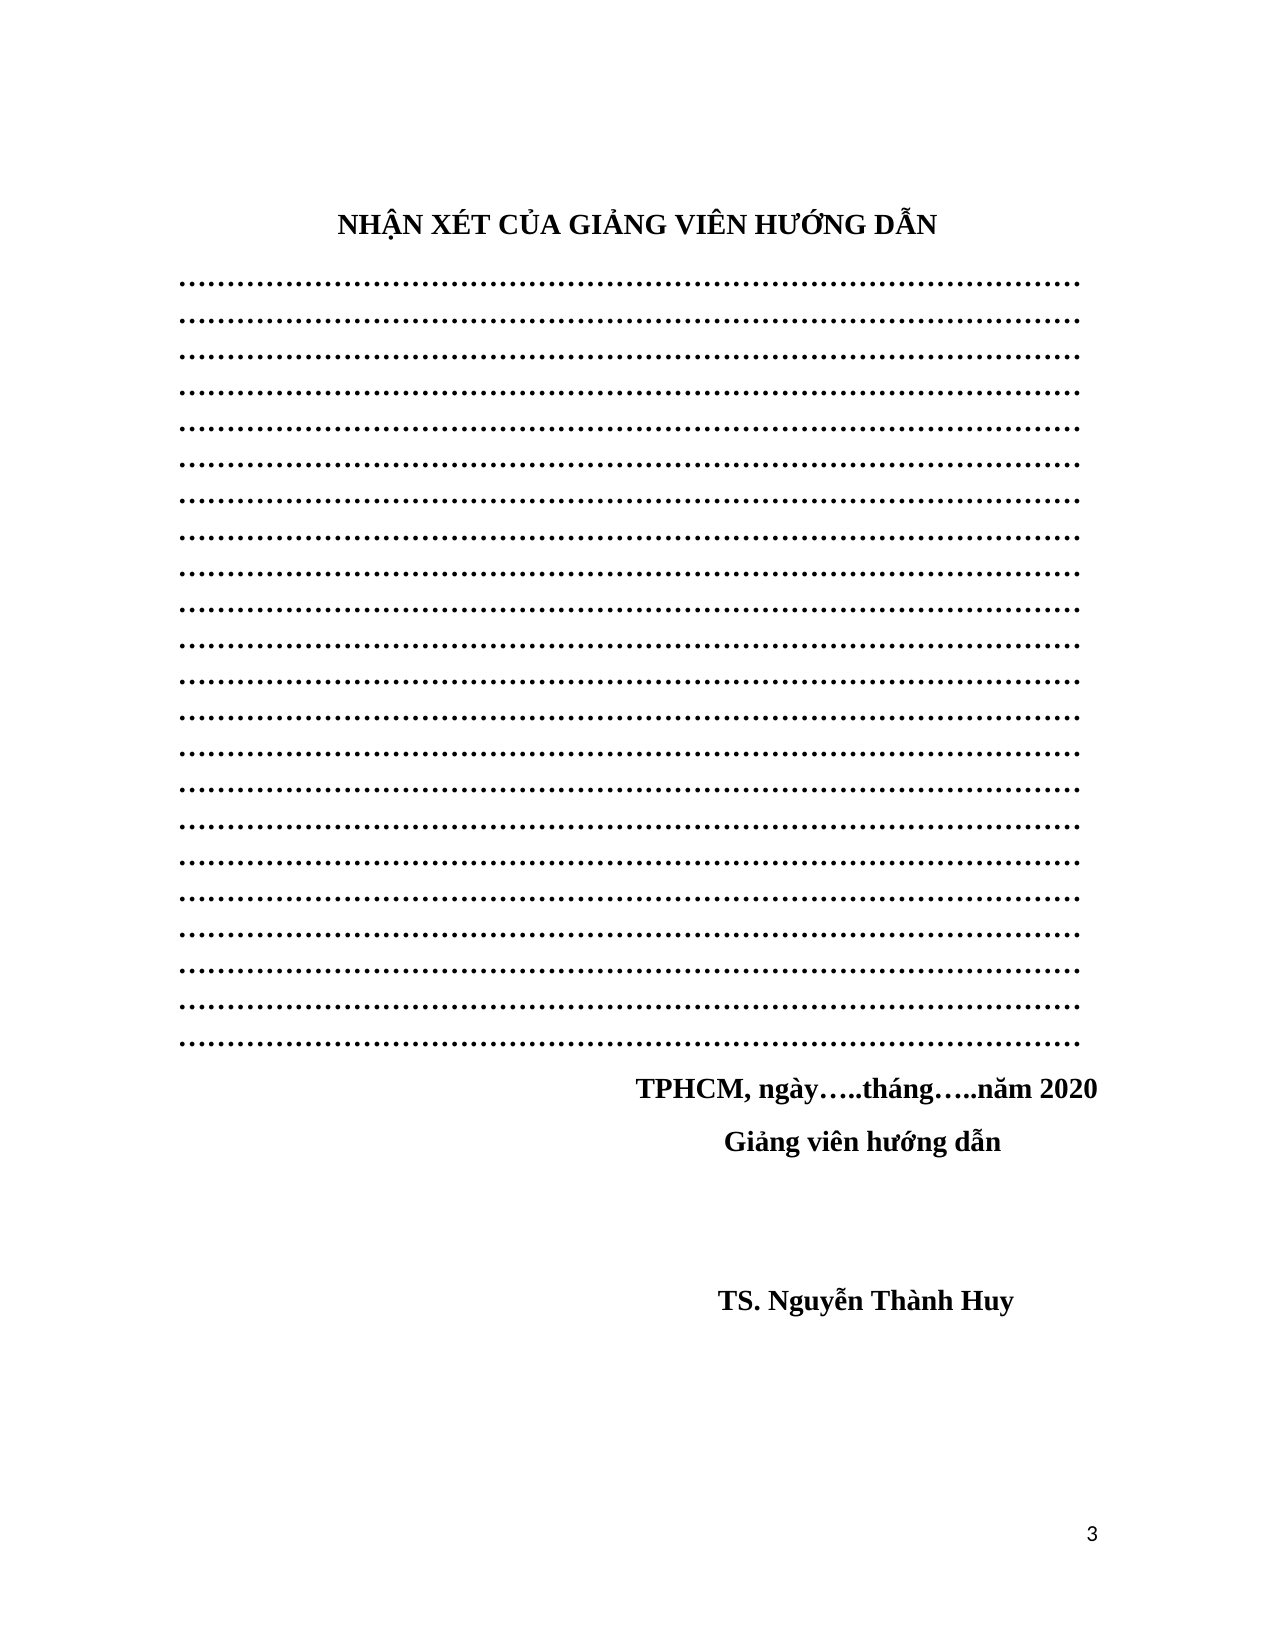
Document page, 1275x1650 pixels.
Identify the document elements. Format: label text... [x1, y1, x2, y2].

text ………………………………………………………………………………………………………………………………………………………………………………………………………………………………………………………………………………………………………………………………………………………………………………………………………………………………………………………………………………………………………………………………………………………………………………………………………………………………………………………………………………………………………………………………………………………………………………………………………………………………………………………………………………………………………………………………………………………………………………………………………………………………………………………………………………………………………………………………………………………………………………………………………………………………………………………………………………………………………………………………………………………………………………………………………………………………………………………………………………………………………………………………………………………………………………………………………………………………………………………………………………………………………………………………………………………………………………………………………………………………………………………………………………………… [177, 259, 1098, 1052]
text TS. Nguyễn Thành Huy [177, 1283, 1098, 1316]
text NHẬN XÉT CỦA GIẢNG VIÊN HƯỚNG DẪN [177, 207, 1098, 240]
text TPHCM, ngày…..tháng…..năm 2020 [177, 1071, 1098, 1105]
text Giảng viên hướng dẫn [177, 1124, 1098, 1158]
